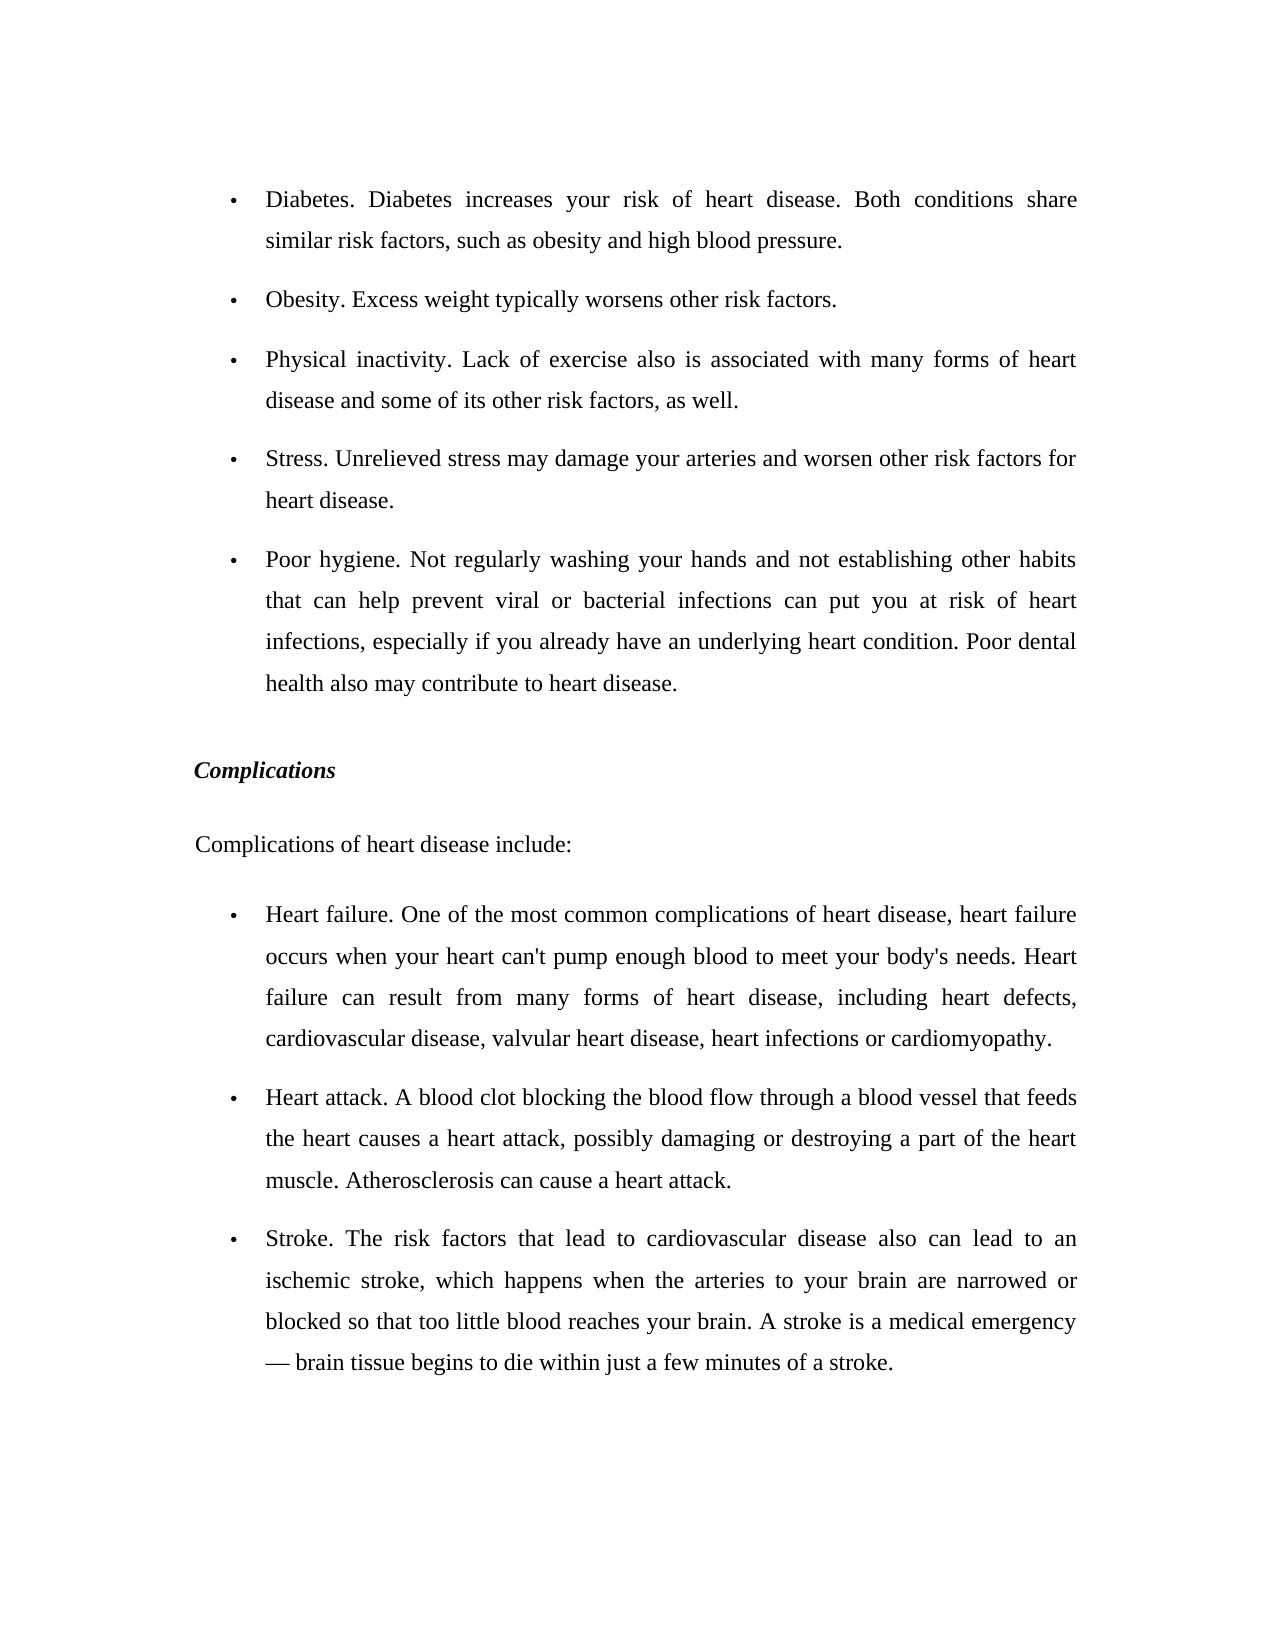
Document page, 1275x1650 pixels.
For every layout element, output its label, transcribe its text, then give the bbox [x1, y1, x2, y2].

list Heart attack. A blood clot blocking the blood flow through a blood vessel that feeds the heart causes a heart attack, possibly damaging or destroying a part of the heart muscle. Atherosclerosis can cause a heart attack. [230, 1083, 1078, 1193]
list Heart failure. One of the most common complications of heart disease, heart failure occurs when your heart can't pump enough blood to meet your body's needs. Heart failure can result from many forms of heart disease, including heart defects, cardiovascular disease, valvular heart disease, heart infections or cardiomyopathy. [230, 900, 1078, 1052]
list Diabetes. Diabetes increases your risk of heart disease. Both conditions share similar risk factors, such as obesity and high blood pressure. [230, 185, 1078, 254]
list Obesity. Excess weight typically worsens other risk factors. [230, 285, 1078, 313]
list Stress. Unrelieved stress may damage your arteries and worsen other risk factors for heart disease. [230, 444, 1078, 513]
list Stroke. The risk factors that lead to cardiovascular disease also can lead to an ischemic stroke, which happens when the arteries to your brain are narrowed or blocked so that too little blood reaches your brain. A stroke is a medical emergency — brain tissue begins to die within just a few minutes of a stroke. [230, 1224, 1078, 1376]
text Complications of heart disease include: [195, 830, 1078, 858]
list Poor hygiene. Not regularly washing your hands and not establishing other habits that can help prevent viral or bacterial infections can put you at risk of heart infections, especially if you already have an underlying heart condition. Poor dental health also may contribute to heart disease. [230, 544, 1078, 696]
text Complications [193, 756, 1080, 783]
list Physical inactivity. Lack of exercise also is associated with many forms of heart disease and some of its other risk factors, as well. [230, 344, 1078, 413]
